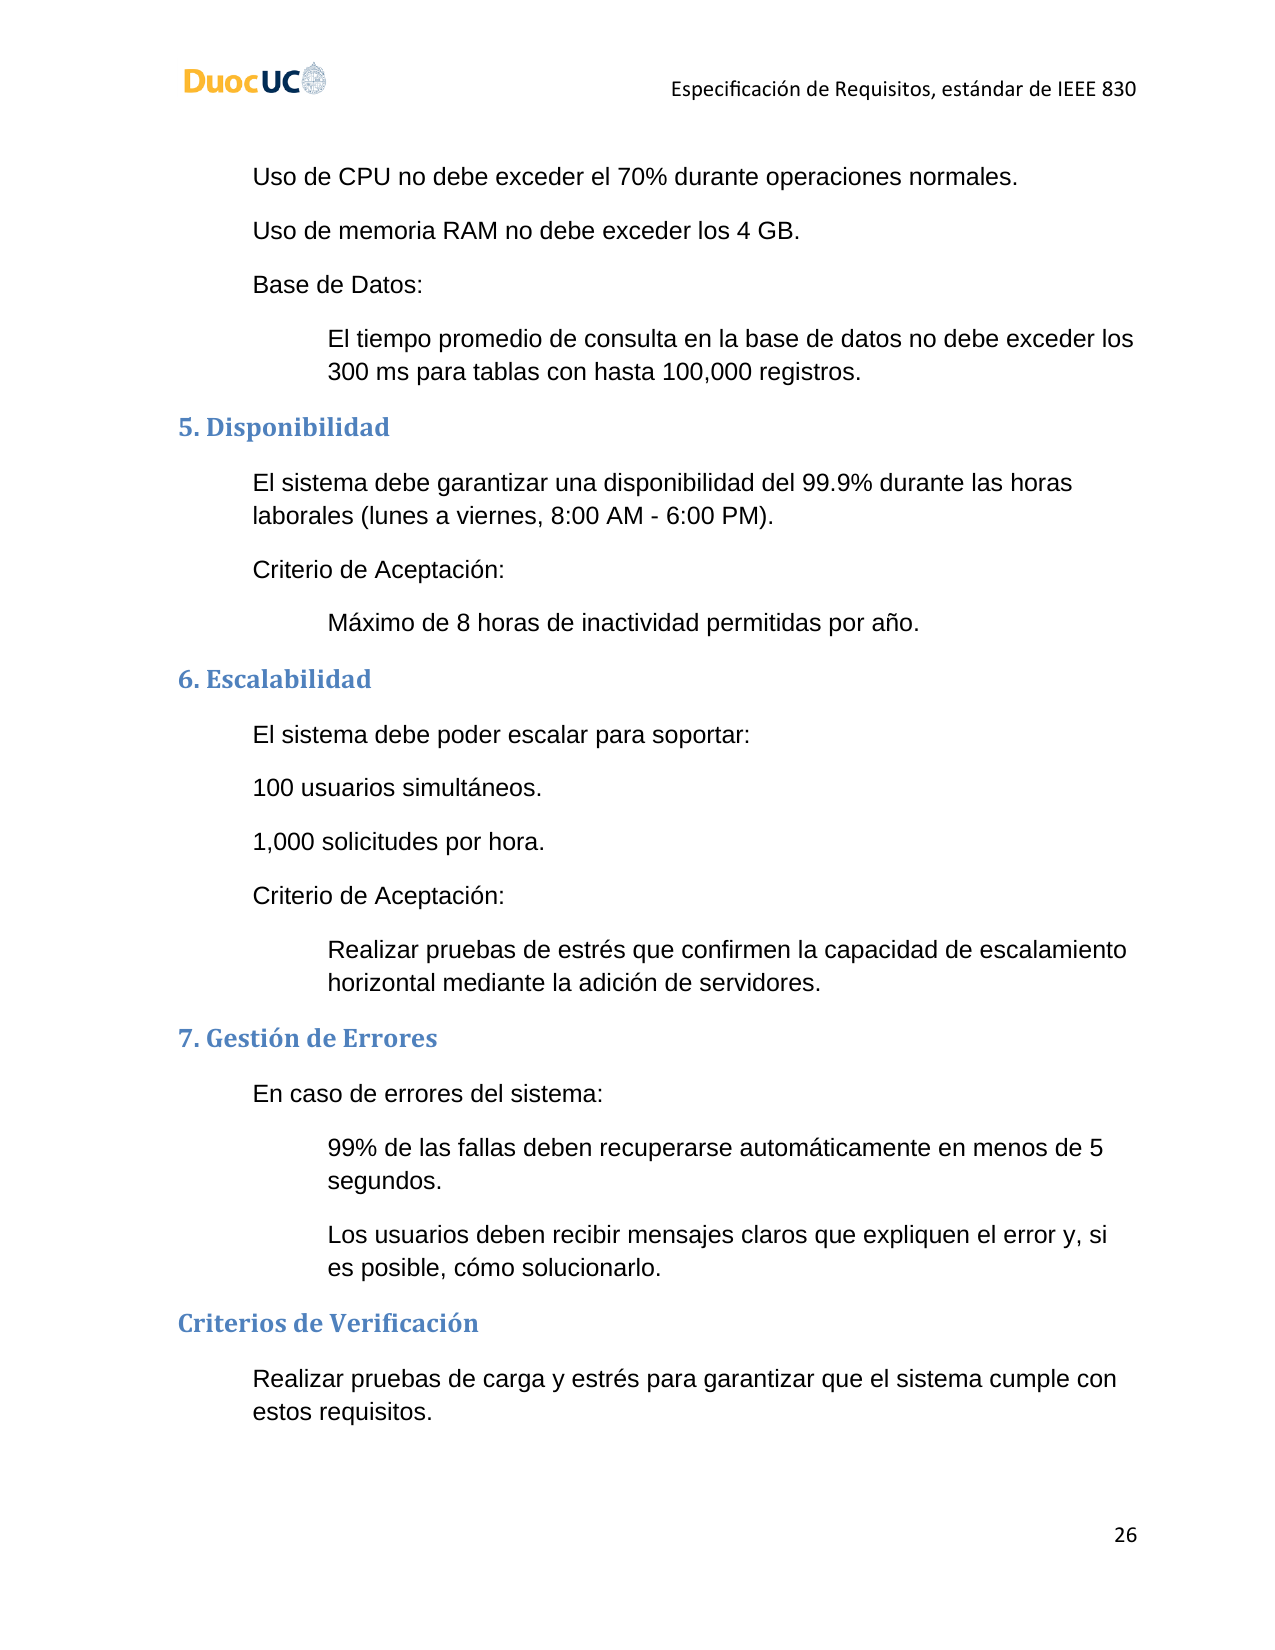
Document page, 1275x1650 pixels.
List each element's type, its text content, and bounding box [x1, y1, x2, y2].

subtitle 7. Gestión de Errores [177, 1022, 1137, 1054]
text El sistema debe garantizar una disponibilidad del 99.9% durante las horas laborales (lunes a viernes, 8:00 AM - 6:00 PM). [252, 468, 1137, 529]
picture [177, 58, 331, 97]
subtitle 5. Disponibilidad [177, 410, 1137, 442]
subtitle Criterios de Verificación [177, 1307, 1137, 1338]
text Criterio de Aceptación: [252, 881, 1137, 910]
text El sistema debe poder escalar para soportar: [252, 719, 1137, 748]
text Uso de memoria RAM no debe exceder los 4 GB. [252, 216, 1137, 244]
text Realizar pruebas de estrés que confirmen la capacidad de escalamiento horizontal mediante la adición de servidores. [327, 935, 1137, 997]
text Uso de CPU no debe exceder el 70% durante operaciones normales. [252, 162, 1137, 191]
subtitle 6. Escalabilidad [177, 662, 1137, 694]
text Máximo de 8 horas de inactividad permitidas por año. [252, 608, 1137, 637]
text Base de Datos: [252, 270, 1137, 298]
text En caso de errores del sistema: [252, 1079, 1137, 1108]
text Realizar pruebas de carga y estrés para garantizar que el sistema cumple con estos requisitos. [252, 1364, 1137, 1426]
text El tiempo promedio de consulta en la base de datos no debe exceder los 300 ms para tablas con hasta 100,000 registros. [327, 323, 1137, 385]
text Criterio de Aceptación: [252, 554, 1137, 583]
text 99% de las fallas deben recuperarse automáticamente en menos de 5 segundos. [327, 1133, 1137, 1195]
text 100 usuarios simultáneos. [252, 773, 1137, 802]
text Los usuarios deben recibir mensajes claros que expliquen el error y, si es posible, cómo solucionarlo. [327, 1220, 1137, 1282]
text 1,000 solicitudes por hora. [252, 827, 1137, 856]
